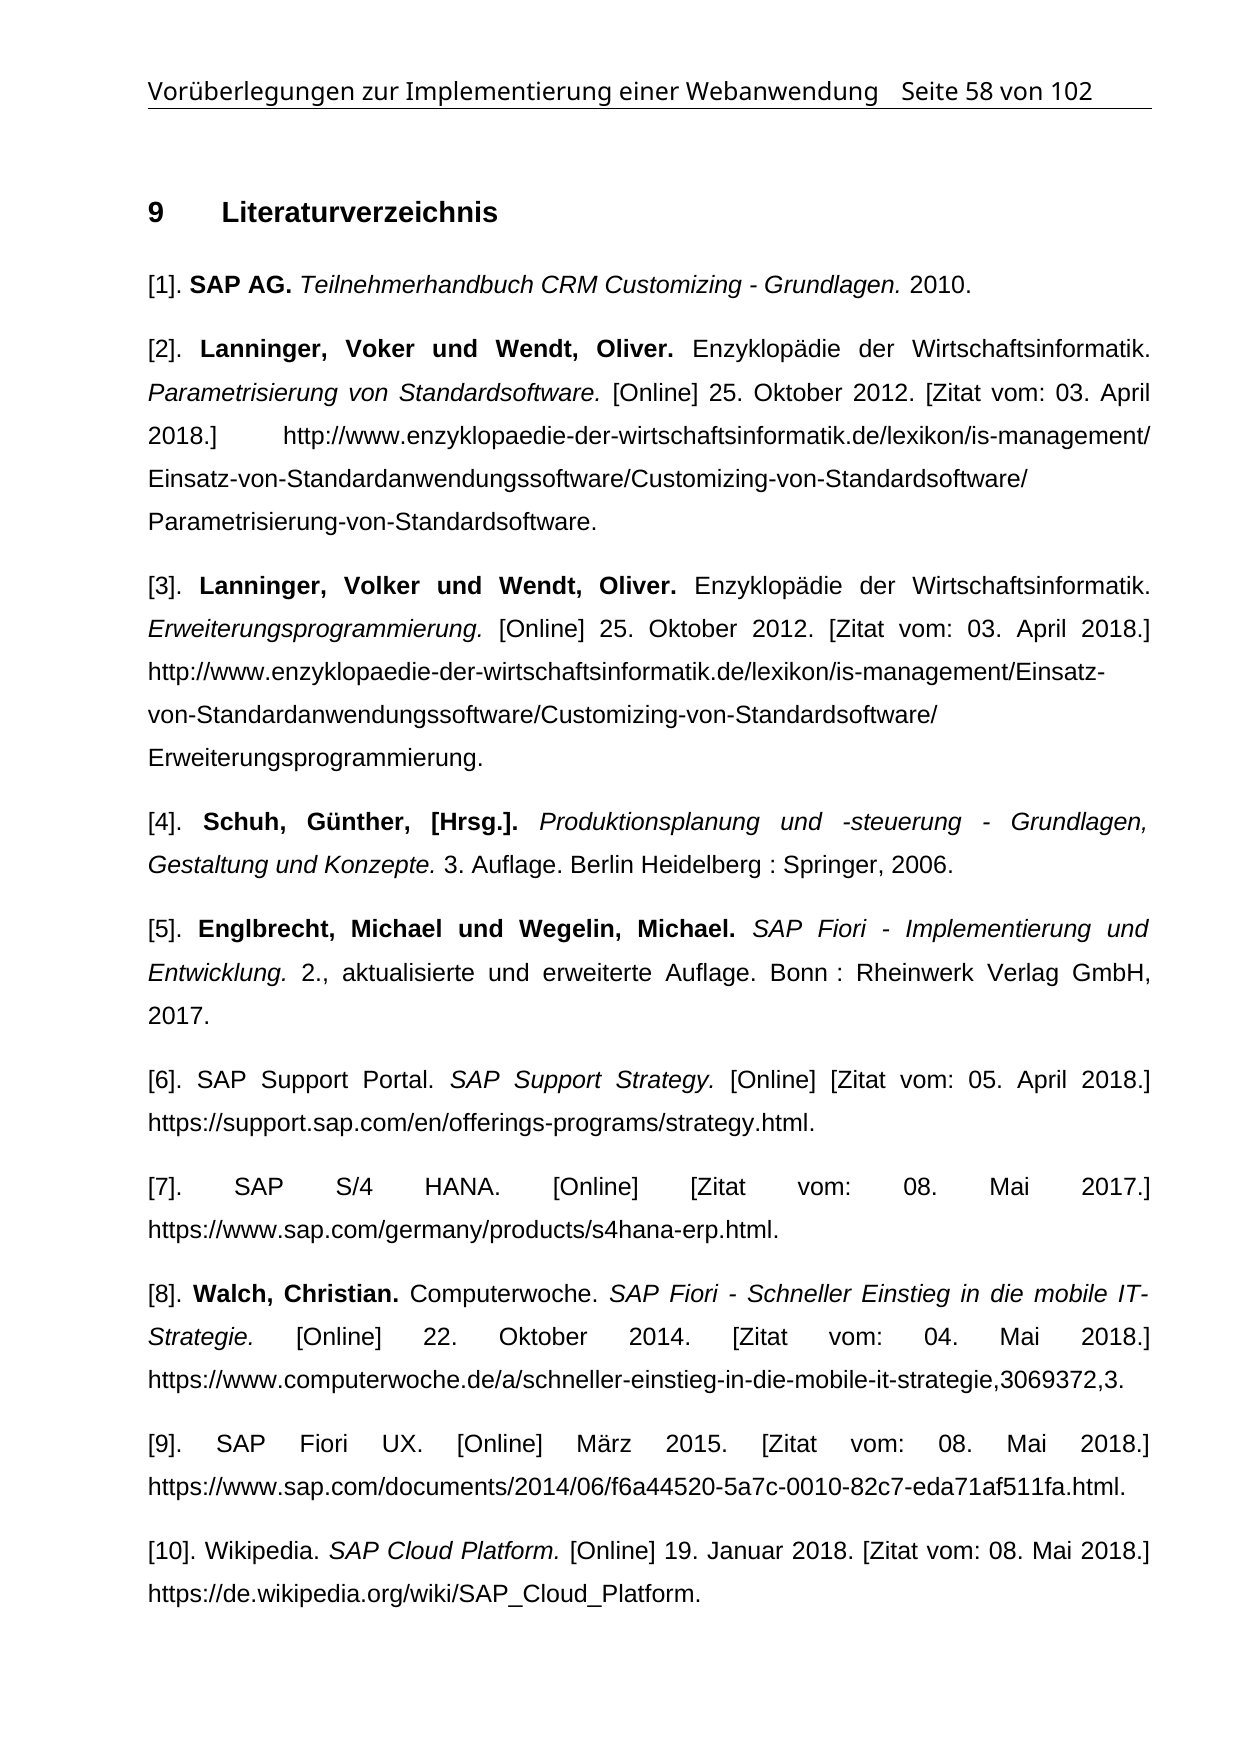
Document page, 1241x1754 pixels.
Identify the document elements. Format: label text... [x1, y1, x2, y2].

text [8]. Walch, Christian. Computerwoche. SAP Fiori - Schneller Einstieg in die mobile IT-Strategie. [Online] 22. Oktober 2014. [Zitat vom: 04. Mai 2018.] https://www.computerwoche.de/a/schneller-einstieg-in-die-mobile-it-strategie,3069372,3. [148, 1279, 1152, 1394]
subtitle Literaturverzeichnis [148, 195, 1152, 229]
text [6]. SAP Support Portal. SAP Support Strategy. [Online] [Zitat vom: 05. April 2018.] https://support.sap.com/en/offerings-programs/strategy.html. [148, 1064, 1152, 1136]
text [1]. SAP AG. Teilnehmerhandbuch CRM Customizing - Grundlagen. 2010. [148, 270, 1152, 299]
text [9]. SAP Fiori UX. [Online] März 2015. [Zitat vom: 08. Mai 2018.] https://www.sap.com/documents/2014/06/f6a44520-5a7c-0010-82c7-eda71af511fa.html. [148, 1429, 1152, 1501]
text [3]. Lanninger, Volker und Wendt, Oliver. Enzyklopädie der Wirtschaftsinformatik. Erweiterungsprogrammierung. [Online] 25. Oktober 2012. [Zitat vom: 03. April 2018.] http://www.enzyklopaedie-der-wirtschaftsinformatik.de/lexikon/is-management/Einsatz-von-Standardanwendungssoftware/Customizing-von-Standardsoftware/Erweiterungsprogrammierung. [148, 571, 1152, 772]
text [7]. SAP S/4 HANA. [Online] [Zitat vom: 08. Mai 2017.] https://www.sap.com/germany/products/s4hana-erp.html. [148, 1172, 1152, 1243]
text [5]. Englbrecht, Michael und Wegelin, Michael. SAP Fiori - Implementierung und Entwicklung. 2., aktualisierte und erweiterte Auflage. Bonn : Rheinwerk Verlag GmbH, 2017. [148, 914, 1152, 1029]
text [10]. Wikipedia. SAP Cloud Platform. [Online] 19. Januar 2018. [Zitat vom: 08. Mai 2018.] https://de.wikipedia.org/wiki/SAP_Cloud_Platform. [148, 1536, 1152, 1608]
text [2]. Lanninger, Voker und Wendt, Oliver. Enzyklopädie der Wirtschaftsinformatik. Parametrisierung von Standardsoftware. [Online] 25. Oktober 2012. [Zitat vom: 03. April 2018.] http://www.enzyklopaedie-der-wirtschaftsinformatik.de/lexikon/is-management/Einsatz-von-Standardanwendungssoftware/Customizing-von-Standardsoftware/Parametrisierung-von-Standardsoftware. [148, 334, 1152, 536]
text [4]. Schuh, Günther, [Hrsg.]. Produktionsplanung und -steuerung - Grundlagen, Gestaltung und Konzepte. 3. Auflage. Berlin Heidelberg : Springer, 2006. [148, 807, 1152, 879]
